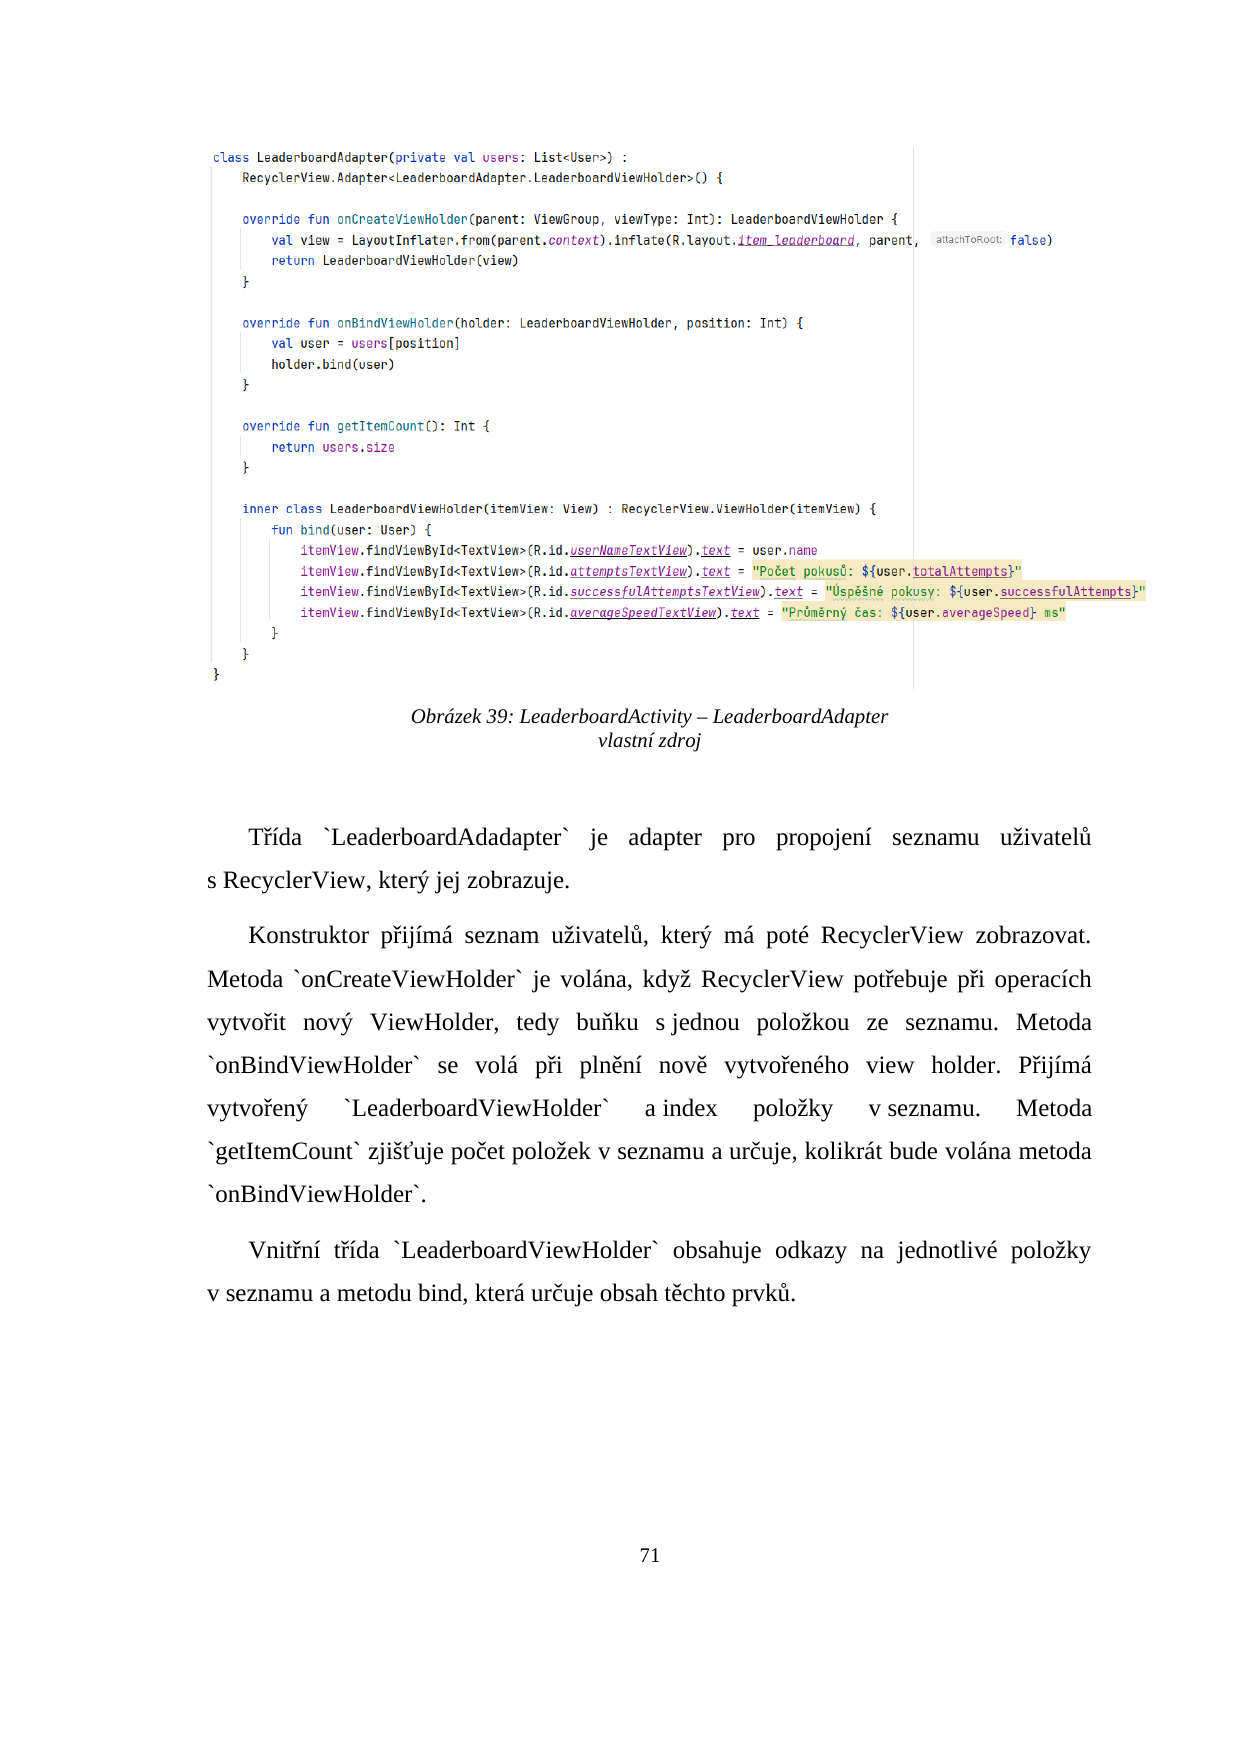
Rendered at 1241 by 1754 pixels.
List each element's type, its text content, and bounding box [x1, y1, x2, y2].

picture [206, 147, 1152, 689]
text Vnitřní třída `LeaderboardViewHolder` obsahuje odkazy na jednotlivé položky v seznamu a metodu bind, která určuje obsah těchto prvků. [207, 1235, 1092, 1307]
text vlastní zdroj [207, 728, 1092, 752]
text Třída `LeaderboardAdadapter` je adapter pro propojení seznamu uživatelů s RecyclerView, který jej zobrazuje. [207, 822, 1092, 894]
text Konstruktor přijímá seznam uživatelů, který má poté RecyclerView zobrazovat. Metoda `onCreateViewHolder` je volána, když RecyclerView potřebuje při operacích vytvořit nový ViewHolder, tedy buňku s jednou položkou ze seznamu. Metoda `onBindViewHolder` se volá při plnění nově vytvořeného view holder. Přijímá vytvořený `LeaderboardViewHolder` a index položky v seznamu. Metoda `getItemCount` zjišťuje počet položek v seznamu a určuje, kolikrát bude volána metoda `onBindViewHolder`. [207, 921, 1092, 1208]
text Obrázek 39: LeaderboardActivity – LeaderboardAdapter [207, 704, 1092, 728]
